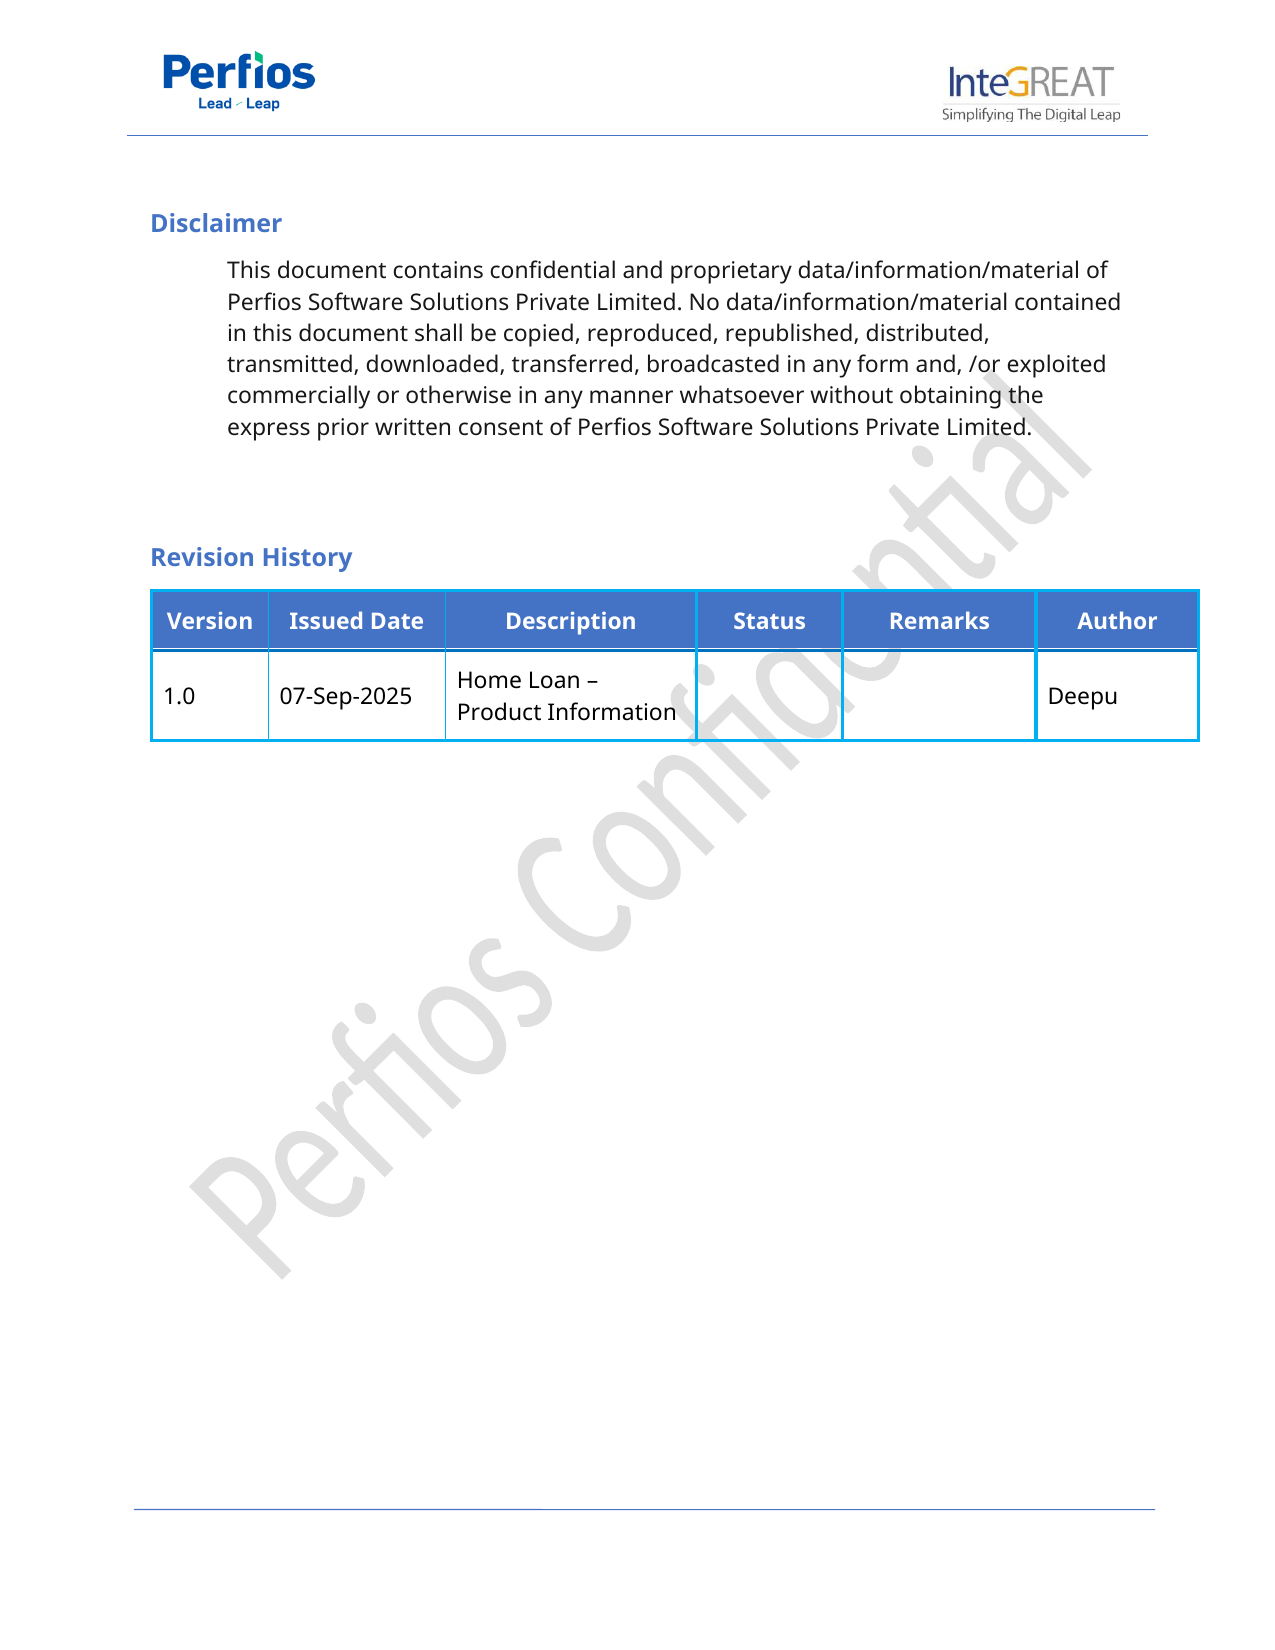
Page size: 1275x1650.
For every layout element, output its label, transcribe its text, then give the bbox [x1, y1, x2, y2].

table_header Description [446, 592, 695, 648]
table_cell Home Loan – Product Information [446, 652, 695, 739]
table_cell [698, 652, 841, 739]
table_cell Deepu [1038, 652, 1197, 739]
table_cell [844, 652, 1034, 739]
text This document contains confidential and proprietary data/information/material of Perfios Software Solutions Private Limited. No data/information/material contained in this document shall be copied, reproduced, republished, distributed, transmitted, downloaded, transferred, broadcasted in any form and, /or exploited commercially or otherwise in any manner whatsoever without obtaining the express prior written consent of Perfios Software Solutions Private Limited. [227, 254, 1125, 442]
table_cell 07-Sep-2025 [269, 652, 445, 739]
text Disclaimer [150, 205, 1125, 239]
table_cell 1.0 [153, 652, 268, 739]
table_header Version [153, 592, 268, 648]
table_header Author [1038, 592, 1197, 648]
table_header Remarks [844, 592, 1034, 648]
table_header Status [698, 592, 841, 648]
text Revision History [150, 540, 1125, 574]
table_header Issued Date [269, 592, 445, 648]
